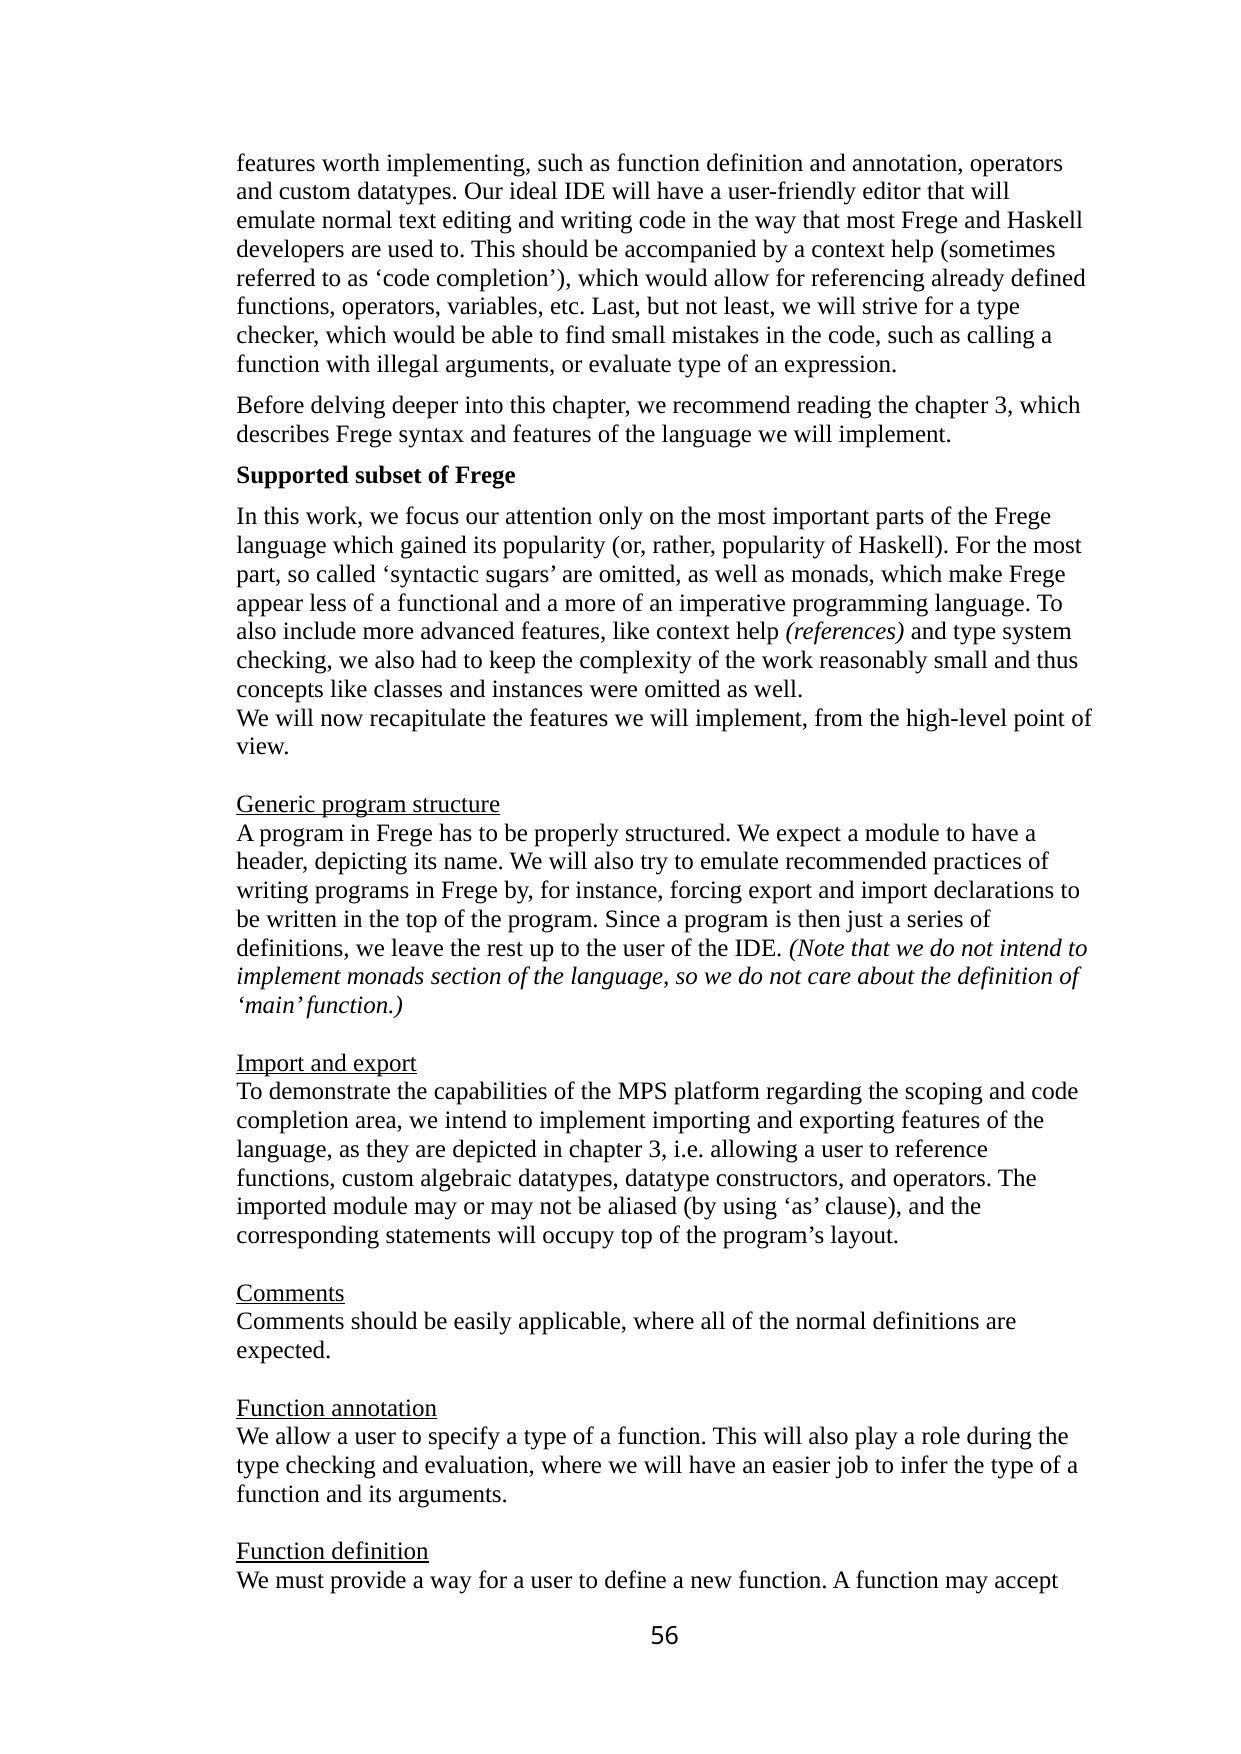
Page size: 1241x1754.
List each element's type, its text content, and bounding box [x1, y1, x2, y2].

text Supported subset of Frege [236, 460, 1092, 489]
text Before delving deeper into this chapter, we recommend reading the chapter 3, which describes Frege syntax and features of the language we will implement. [236, 390, 1092, 448]
text Function annotation [236, 1393, 1092, 1421]
text We allow a user to specify a type of a function. This will also play a role during the type checking and evaluation, where we will have an easier job to infer the type of a function and its arguments. [236, 1421, 1092, 1508]
text Function definition [236, 1536, 1092, 1565]
text Generic program structure [236, 789, 1092, 818]
text Import and export [236, 1048, 1092, 1076]
text In this work, we focus our attention only on the most important parts of the Frege language which gained its popularity (or, rather, popularity of Haskell). For the most part, so called ‘syntactic sugars’ are omitted, as well as monads, which make Frege appear less of a functional and a more of an imperative programming language. To also include more advanced features, like context help (references) and type system checking, we also had to keep the complexity of the work reasonably small and thus concepts like classes and instances were omitted as well. [236, 501, 1092, 703]
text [236, 1565, 1092, 1594]
text We will now recapitulate the features we will implement, from the high-level point of view. [236, 703, 1092, 760]
text A program in Frege has to be properly structured. We expect a module to have a header, depicting its name. We will also try to emulate recommended practices of writing programs in Frege by, for instance, forcing export and import declarations to be written in the top of the program. Since a program is then just a series of definitions, we leave the rest up to the user of the IDE. (Note that we do not intend to implement monads section of the language, so we do not care about the definition of ‘main’ function.) [236, 818, 1092, 1019]
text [236, 148, 1092, 378]
text Comments should be easily applicable, where all of the normal definitions are expected. [236, 1306, 1092, 1364]
text To demonstrate the capabilities of the MPS platform regarding the scoping and code completion area, we intend to implement importing and exporting features of the language, as they are depicted in chapter 3, i.e. allowing a user to reference functions, custom algebraic datatypes, datatype constructors, and operators. The imported module may or may not be aliased (by using ‘as’ clause), and the corresponding statements will occupy top of the program’s layout. [236, 1076, 1092, 1249]
text Comments [236, 1278, 1092, 1306]
